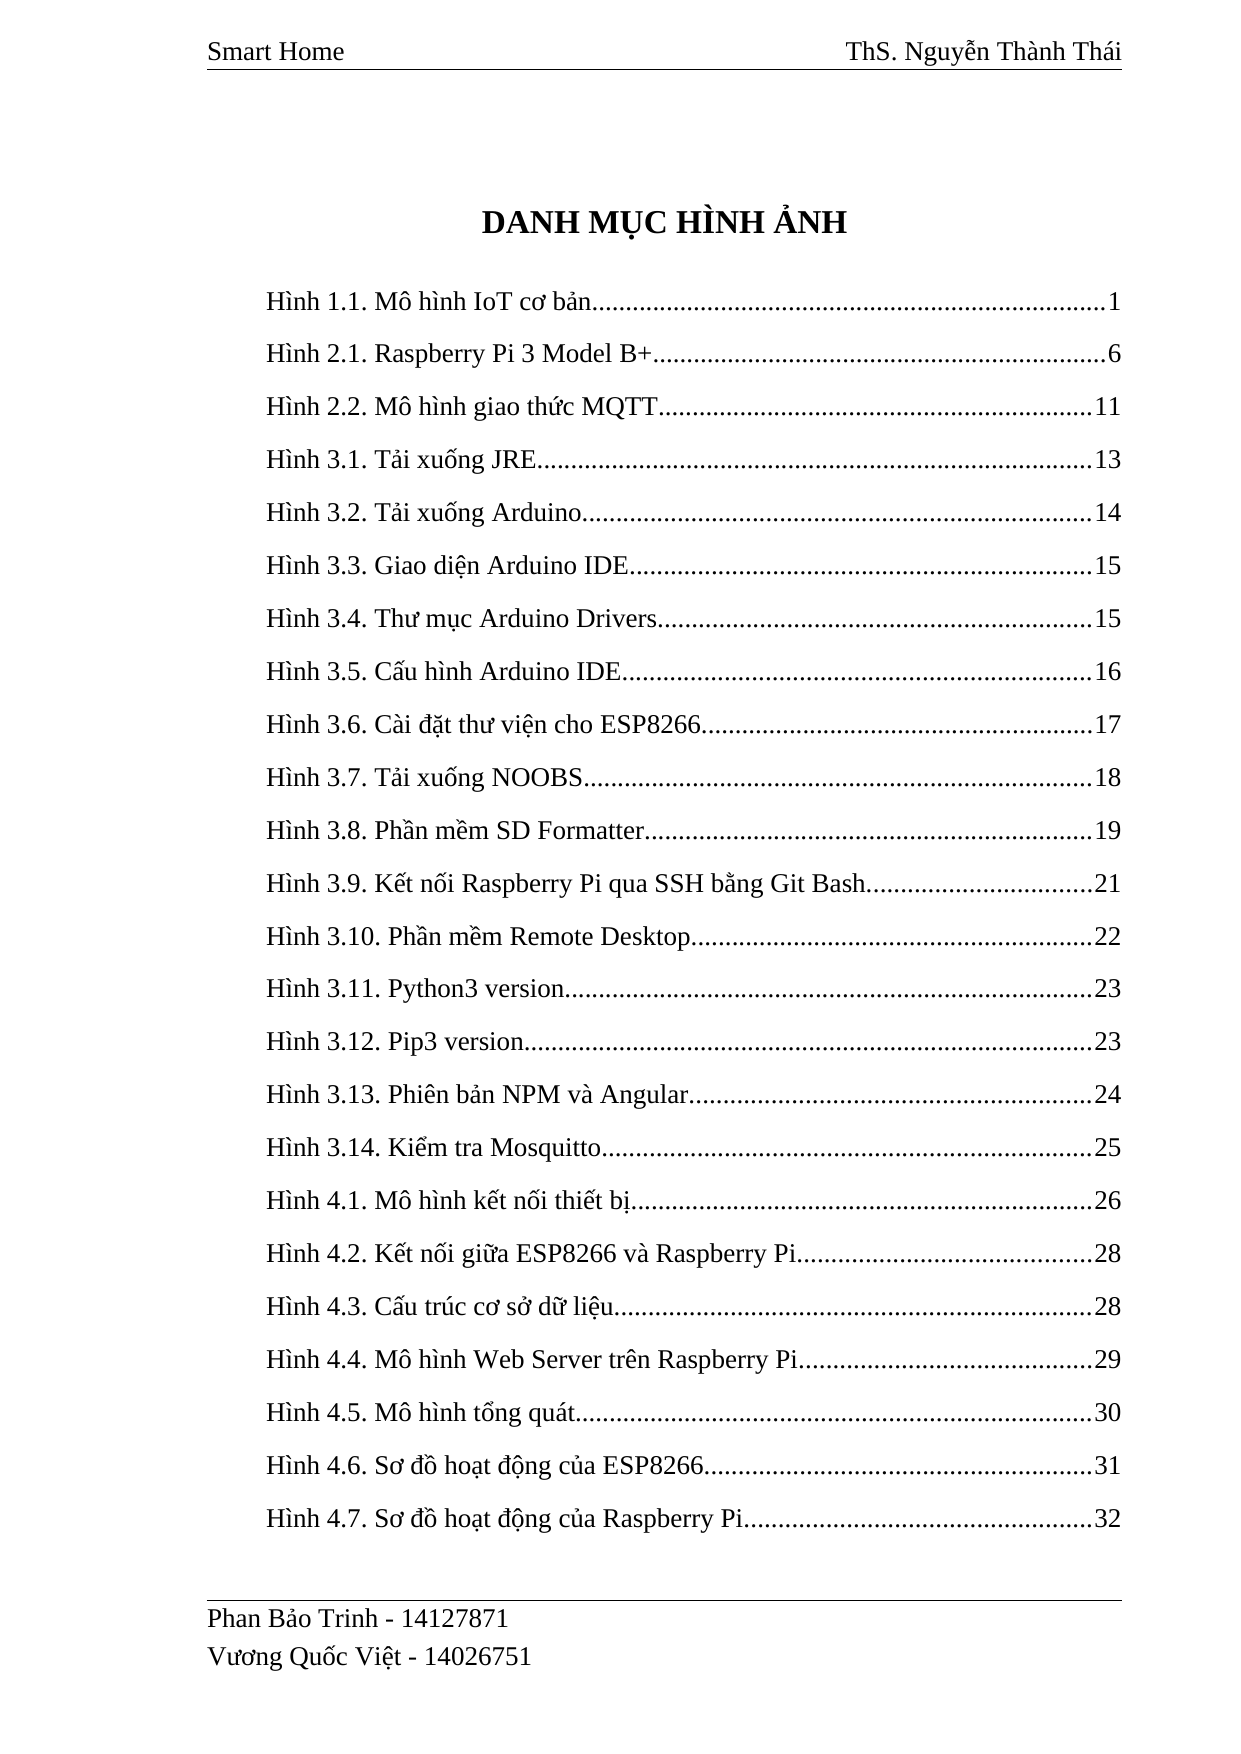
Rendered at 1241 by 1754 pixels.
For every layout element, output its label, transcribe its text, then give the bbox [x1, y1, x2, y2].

text Hình 3.4. Thư mục Arduino Drivers. 15 [207, 602, 1122, 633]
text Hình 3.1. Tải xuống JRE. 13 [207, 443, 1122, 474]
text Hình 3.12. Pip3 version. 23 [207, 1026, 1122, 1057]
text Hình 3.13. Phiên bản NPM và Angular. 24 [207, 1078, 1122, 1109]
text Hình 1.1. Mô hình IoT cơ bản 1 [207, 285, 1122, 316]
text Hình 4.2. Kết nối giữa ESP8266 và Raspberry Pi. 28 [207, 1237, 1122, 1268]
text Hình 3.5. Cấu hình Arduino IDE. 16 [207, 655, 1122, 686]
text Hình 3.8. Phần mềm SD Formatter. 19 [207, 814, 1122, 845]
text Hình 3.10. Phần mềm Remote Desktop. 22 [207, 920, 1122, 951]
text Hình 3.3. Giao diện Arduino IDE. 15 [207, 549, 1122, 580]
text Hình 4.4. Mô hình Web Server trên Raspberry Pi. 29 [207, 1343, 1122, 1374]
text Hình 4.1. Mô hình kết nối thiết bị. 26 [207, 1184, 1122, 1215]
text Hình 4.7. Sơ đồ hoạt động của Raspberry Pi. 32 [207, 1502, 1122, 1533]
text Hình 4.3. Cấu trúc cơ sở dữ liệu. 28 [207, 1290, 1122, 1321]
text Hình 4.5. Mô hình tổng quát. 30 [207, 1396, 1122, 1427]
text Hình 3.2. Tải xuống Arduino. 14 [207, 496, 1122, 527]
text Hình 2.1. Raspberry Pi 3 Model B+ 6 [207, 338, 1122, 369]
text Hình 3.14. Kiểm tra Mosquitto. 25 [207, 1131, 1122, 1162]
subtitle DANH MỤC HÌNH ẢNH [207, 202, 1122, 241]
text Hình 3.7. Tải xuống NOOBS. 18 [207, 761, 1122, 792]
text Hình 3.11. Python3 version. 23 [207, 973, 1122, 1004]
text Hình 3.9. Kết nối Raspberry Pi qua SSH bằng Git Bash. 21 [207, 867, 1122, 898]
text Hình 2.2. Mô hình giao thức MQTT 11 [207, 391, 1122, 422]
text Hình 3.6. Cài đặt thư viện cho ESP8266. 17 [207, 708, 1122, 739]
text Hình 4.6. Sơ đồ hoạt động của ESP8266. 31 [207, 1449, 1122, 1480]
